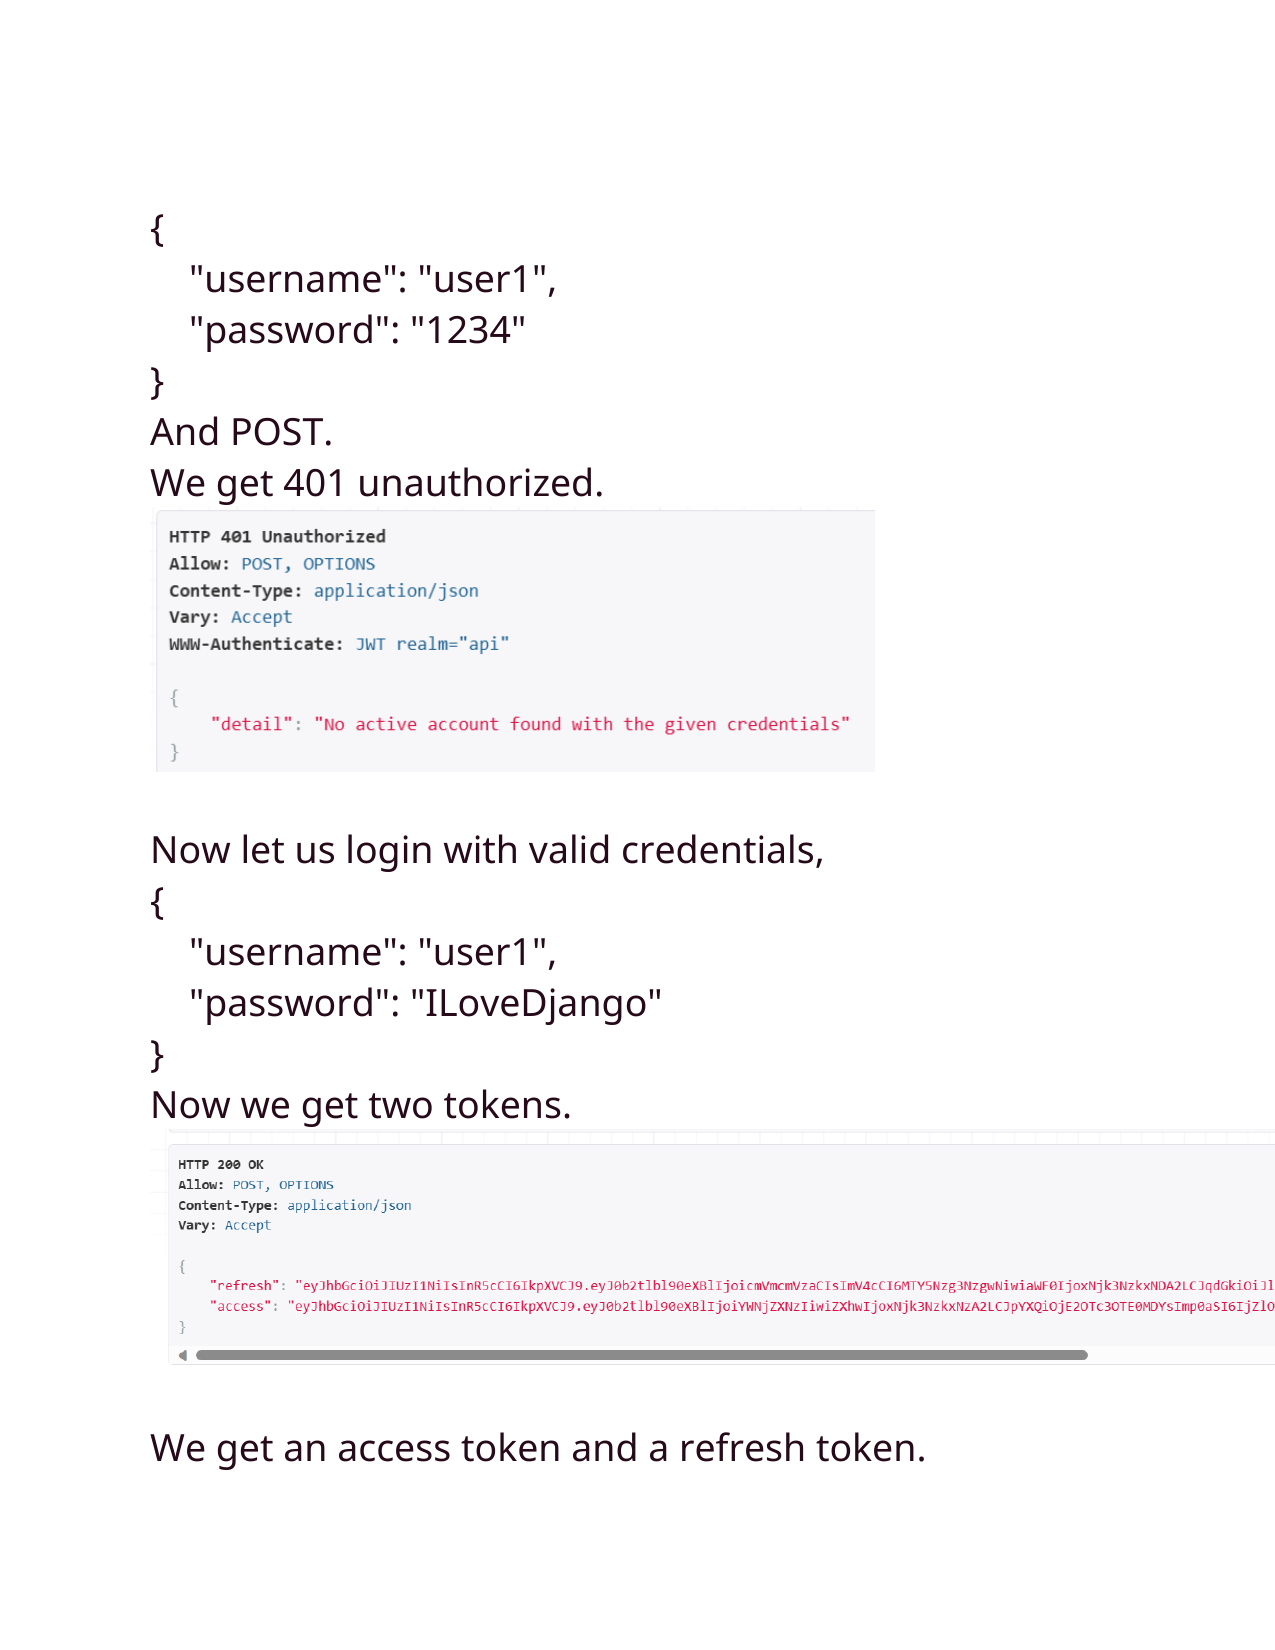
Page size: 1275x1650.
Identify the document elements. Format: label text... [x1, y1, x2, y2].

text } [150, 354, 1125, 405]
text Now let us login with valid credentials, [150, 823, 1125, 874]
text "username": "user1", [150, 925, 1125, 976]
text { [150, 201, 1125, 252]
text } [150, 1027, 1125, 1078]
text Now we get two tokens. [150, 1078, 1125, 1129]
text "password": "1234" [150, 303, 1125, 354]
text We get 401 unauthorized. [150, 456, 1125, 507]
text We get an access token and a refresh token. [150, 1421, 1125, 1472]
text "password": "ILoveDjango" [150, 976, 1125, 1027]
text And POST. [150, 405, 1125, 456]
text { [150, 874, 1125, 925]
picture [150, 507, 876, 772]
picture [150, 1129, 1275, 1371]
text "username": "user1", [150, 252, 1125, 303]
